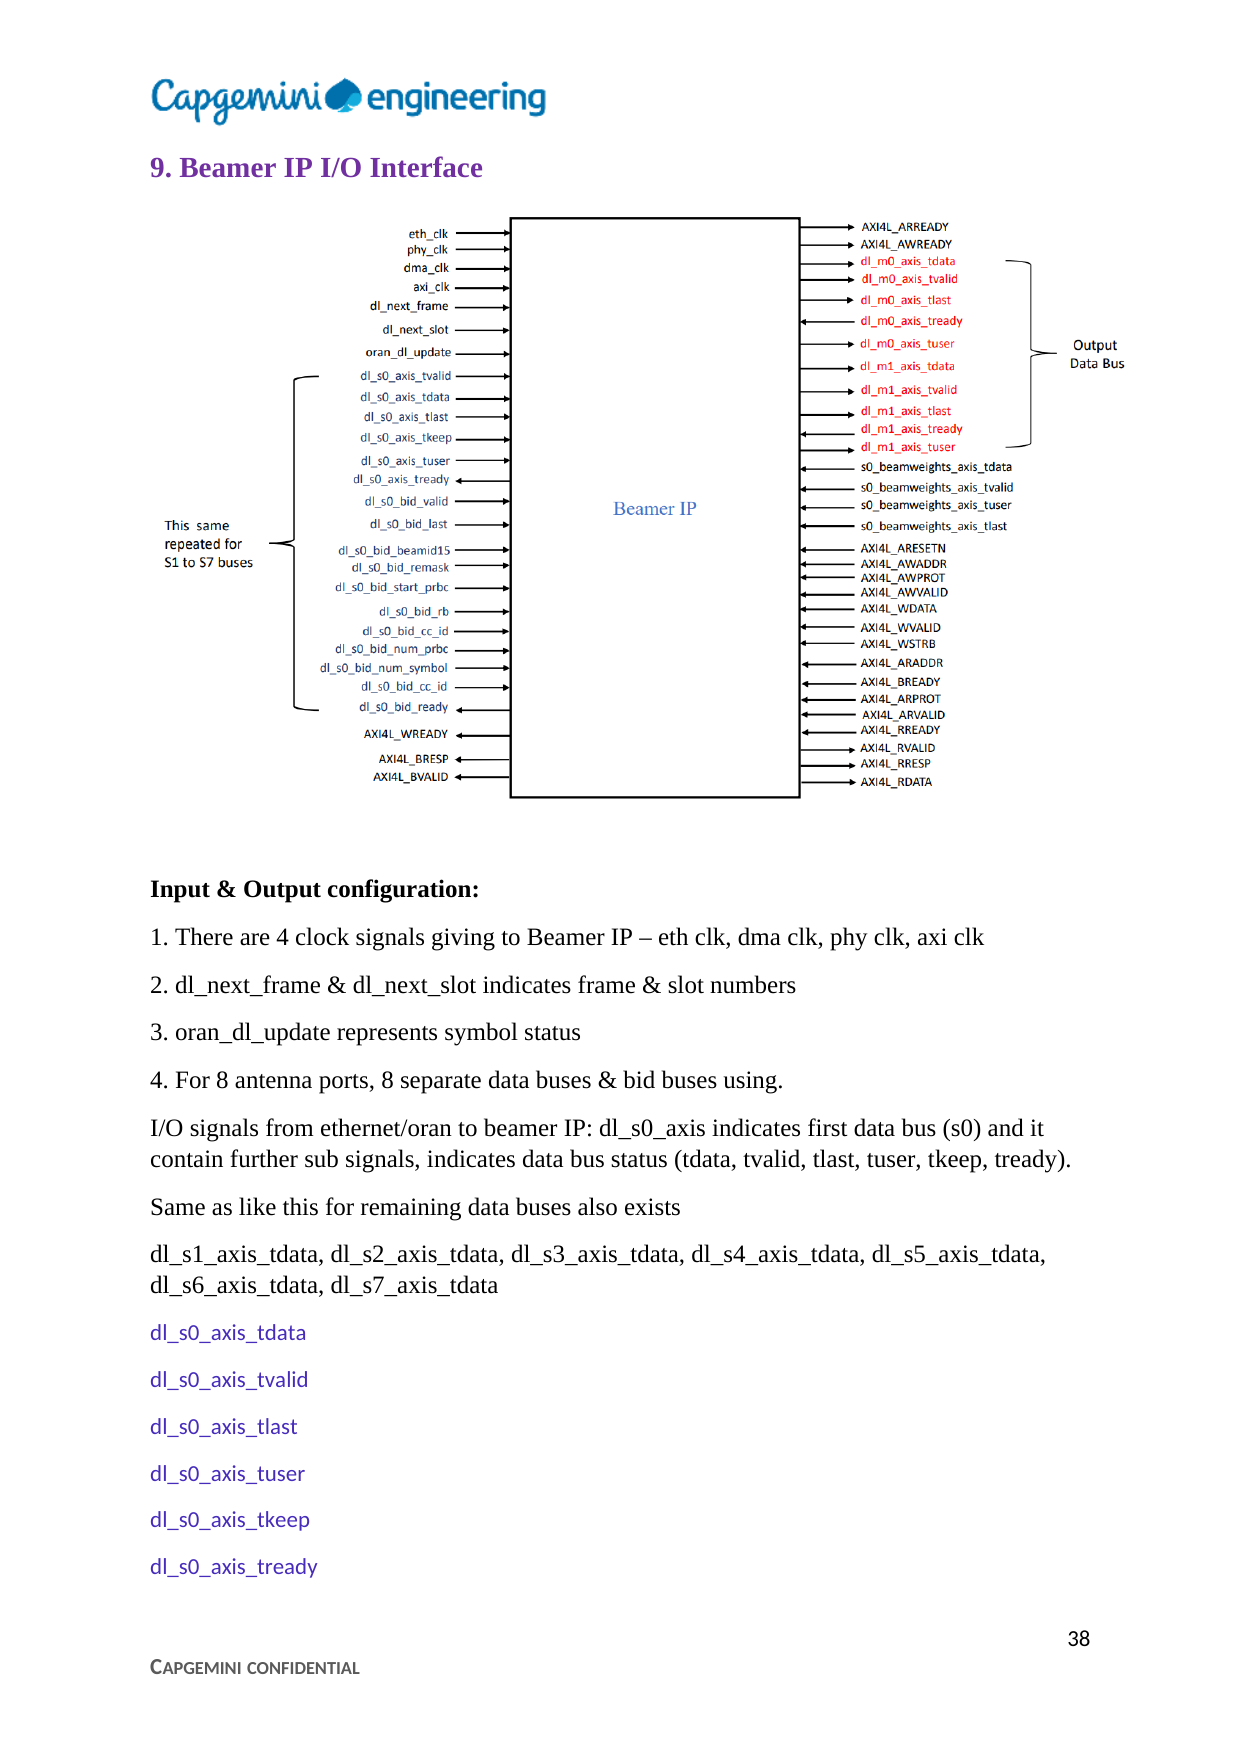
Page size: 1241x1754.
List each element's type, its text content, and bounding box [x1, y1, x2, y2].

text dl_s0_axis_tlast [150, 1412, 1090, 1440]
text dl_s0_axis_tkeep [150, 1506, 1090, 1534]
text Same as like this for remaining data buses also exists [150, 1192, 1090, 1220]
picture [150, 73, 555, 135]
text dl_s0_axis_tready [150, 1552, 1090, 1581]
text dl_s0_axis_tuser [150, 1459, 1090, 1487]
text I/O signals from ethernet/oran to beamer IP: dl_s0_axis indicates first data bus (s0) and it contain further sub signals, indicates data bus status (tdata, tvalid, tlast, tuser, tkeep, tready). [150, 1113, 1090, 1173]
text Input & Output configuration: [150, 874, 1090, 903]
text 1. There are 4 clock signals giving to Beamer IP – eth clk, dma clk, phy clk, axi clk [150, 922, 1090, 951]
text 4. For 8 antenna ports, 8 separate data buses & bid buses using. [150, 1065, 1090, 1094]
text dl_s0_axis_tdata [150, 1318, 1090, 1346]
text 9. Beamer IP I/O Interface [150, 150, 1090, 183]
picture [150, 202, 1142, 808]
text 2. dl_next_frame & dl_next_slot indicates frame & slot numbers [150, 970, 1090, 998]
text 3. oran_dl_update represents symbol status [150, 1017, 1090, 1046]
text dl_s1_axis_tdata, dl_s2_axis_tdata, dl_s3_axis_tdata, dl_s4_axis_tdata, dl_s5_axis_tdata, dl_s6_axis_tdata, dl_s7_axis_tdata [150, 1239, 1090, 1299]
text dl_s0_axis_tvalid [150, 1365, 1090, 1393]
